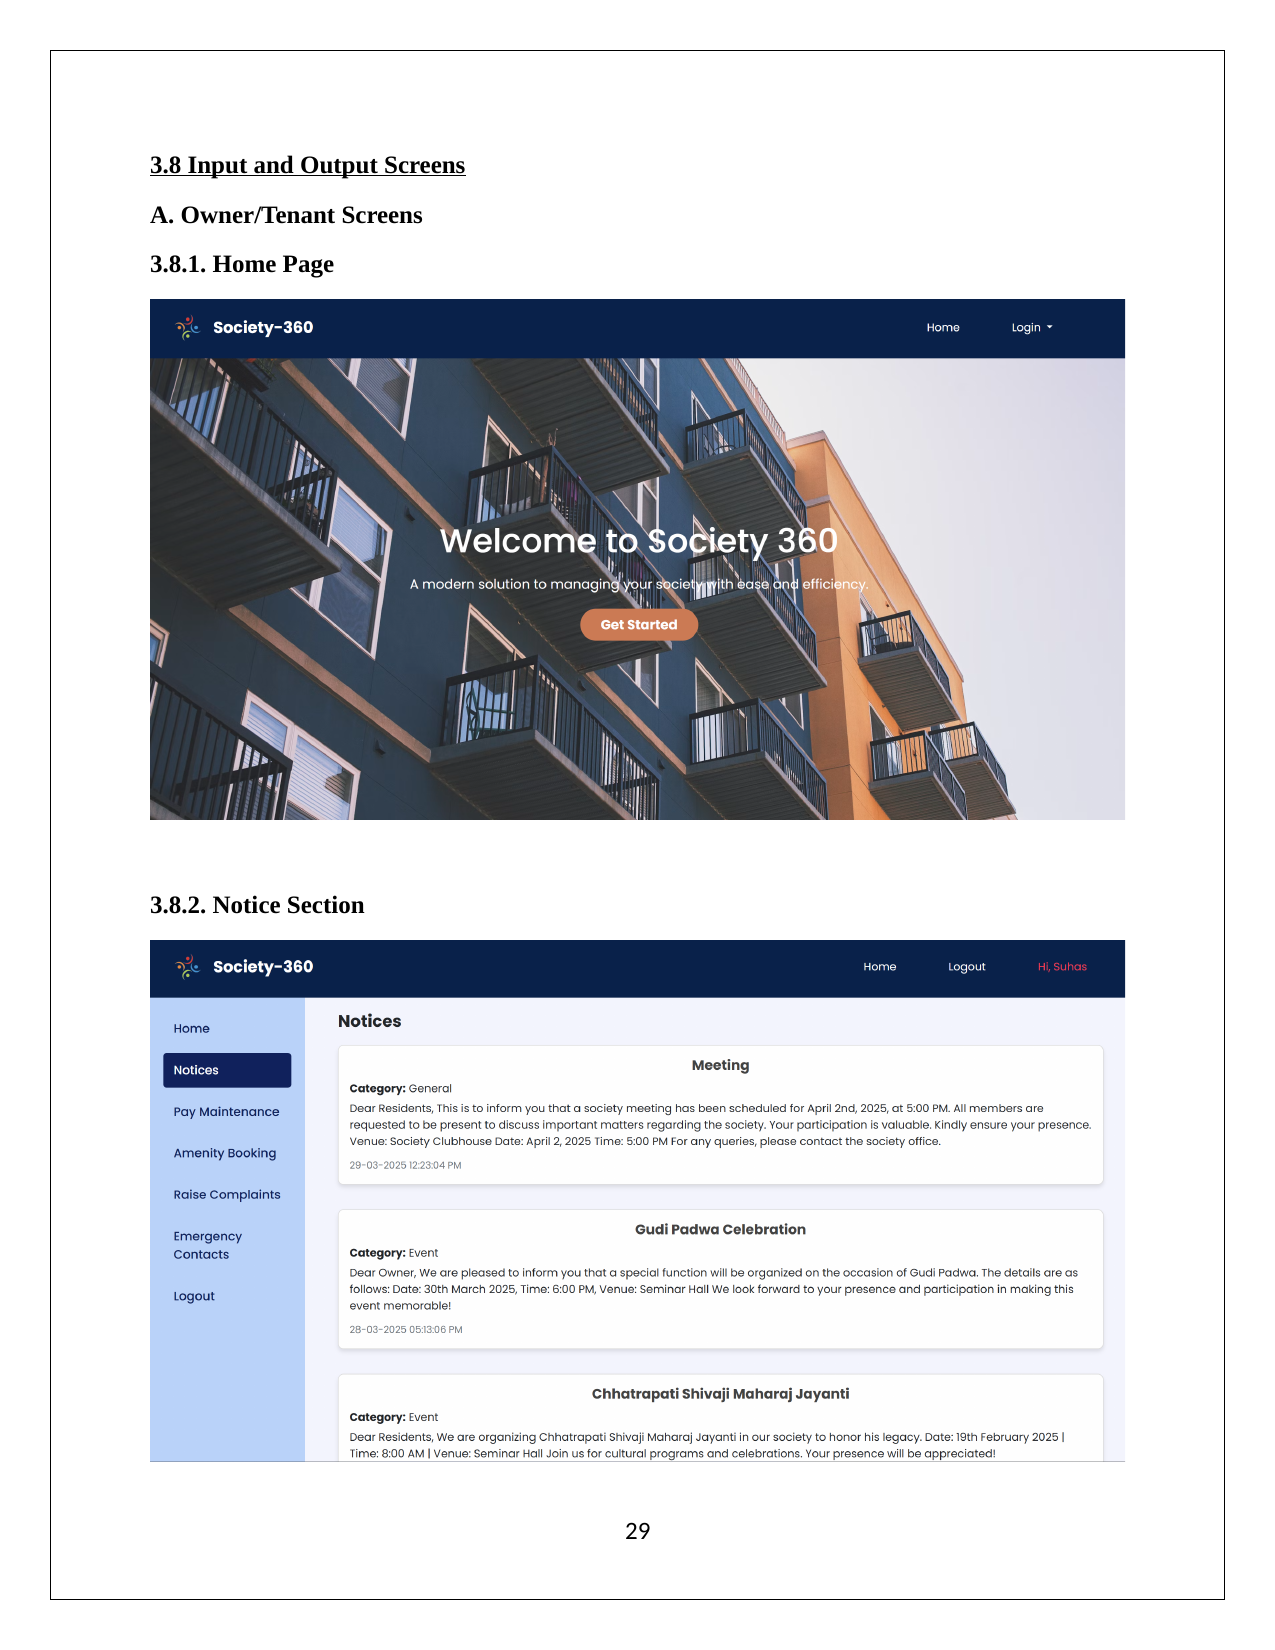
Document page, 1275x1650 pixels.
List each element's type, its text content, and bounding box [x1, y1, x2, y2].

picture [150, 940, 1125, 1462]
text A. Owner/Tenant Screens [150, 200, 1125, 228]
text 3.8.2. Notice Section [150, 890, 1125, 919]
text 3.8.1. Home Page [150, 249, 1125, 278]
text 3.8 Input and Output Screens [150, 150, 1125, 179]
picture [150, 299, 1125, 820]
